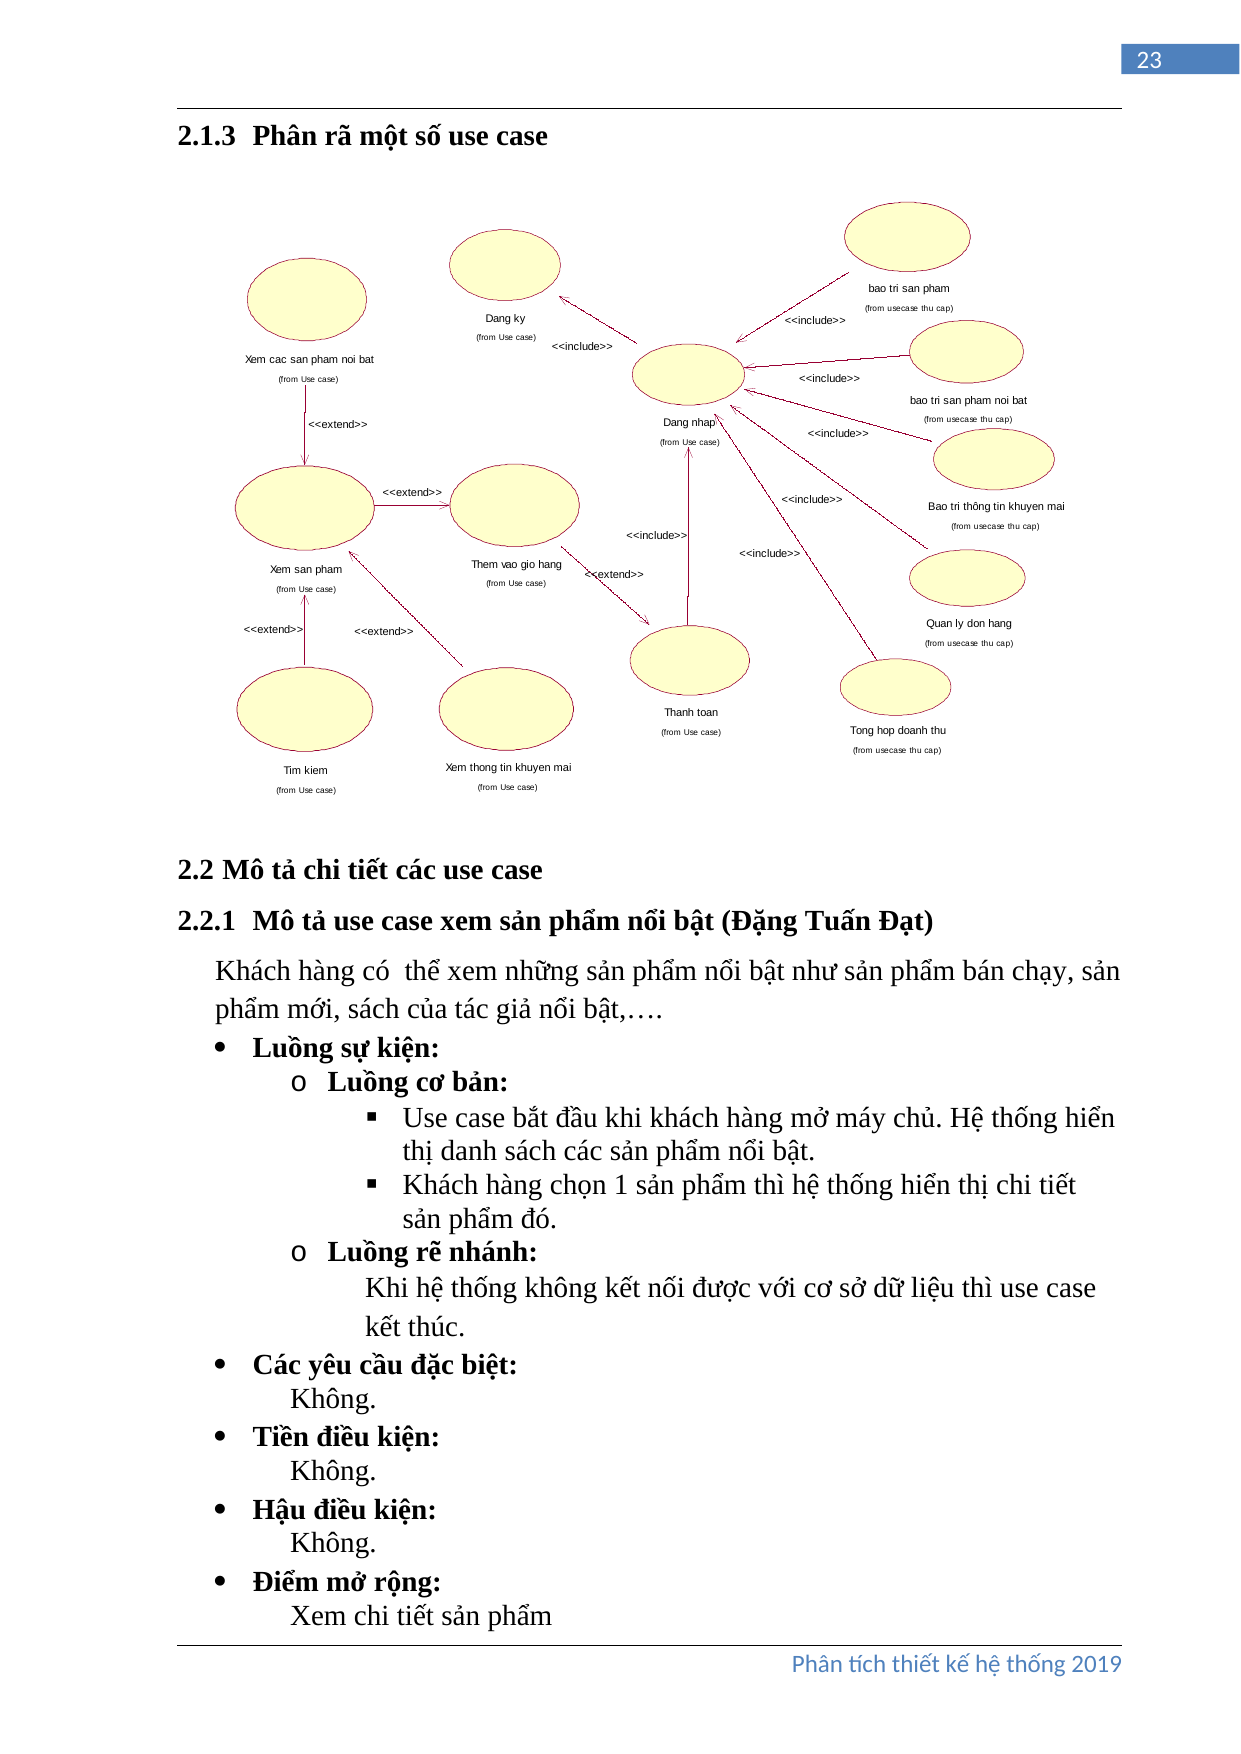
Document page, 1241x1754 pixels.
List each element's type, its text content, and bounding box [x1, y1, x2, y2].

text Không. [290, 1381, 1122, 1414]
text Khi hệ thống không kết nối được với cơ sở dữ liệu thì use case kết thúc. [365, 1270, 1122, 1342]
list Luồng sự kiện: [215, 1030, 1122, 1064]
list Hậu điều kiện: [215, 1492, 1122, 1525]
subtitle Mô tả use case xem sản phẩm nổi bật (Đặng Tuấn Đạt) [177, 903, 1122, 936]
text Khách hàng có thể xem những sản phẩm nổi bật như sản phẩm bán chạy, sản phẩm mới, sách của tác giả nổi bật,…. [215, 953, 1122, 1025]
subtitle Mô tả chi tiết các use case [177, 852, 1122, 886]
subtitle Phân rã một số use case [177, 118, 1122, 152]
list Điểm mở rộng: [215, 1564, 1122, 1598]
list Tiền điều kiện: [215, 1419, 1122, 1453]
list Khách hàng chọn 1 sản phẩm thì hệ thống hiển thị chi tiết sản phẩm đó. [365, 1167, 1122, 1234]
list Luồng cơ bản: [290, 1064, 1122, 1100]
text Xem chi tiết sản phẩm [290, 1598, 1122, 1631]
list Các yêu cầu đặc biệt: [215, 1347, 1122, 1381]
text Không. [290, 1525, 1122, 1559]
list Luồng rẽ nhánh: [290, 1234, 1122, 1270]
text Không. [290, 1453, 1122, 1487]
list Use case bắt đầu khi khách hàng mở máy chủ. Hệ thống hiển thị danh sách các sản phẩm nổi bật. [365, 1100, 1122, 1167]
